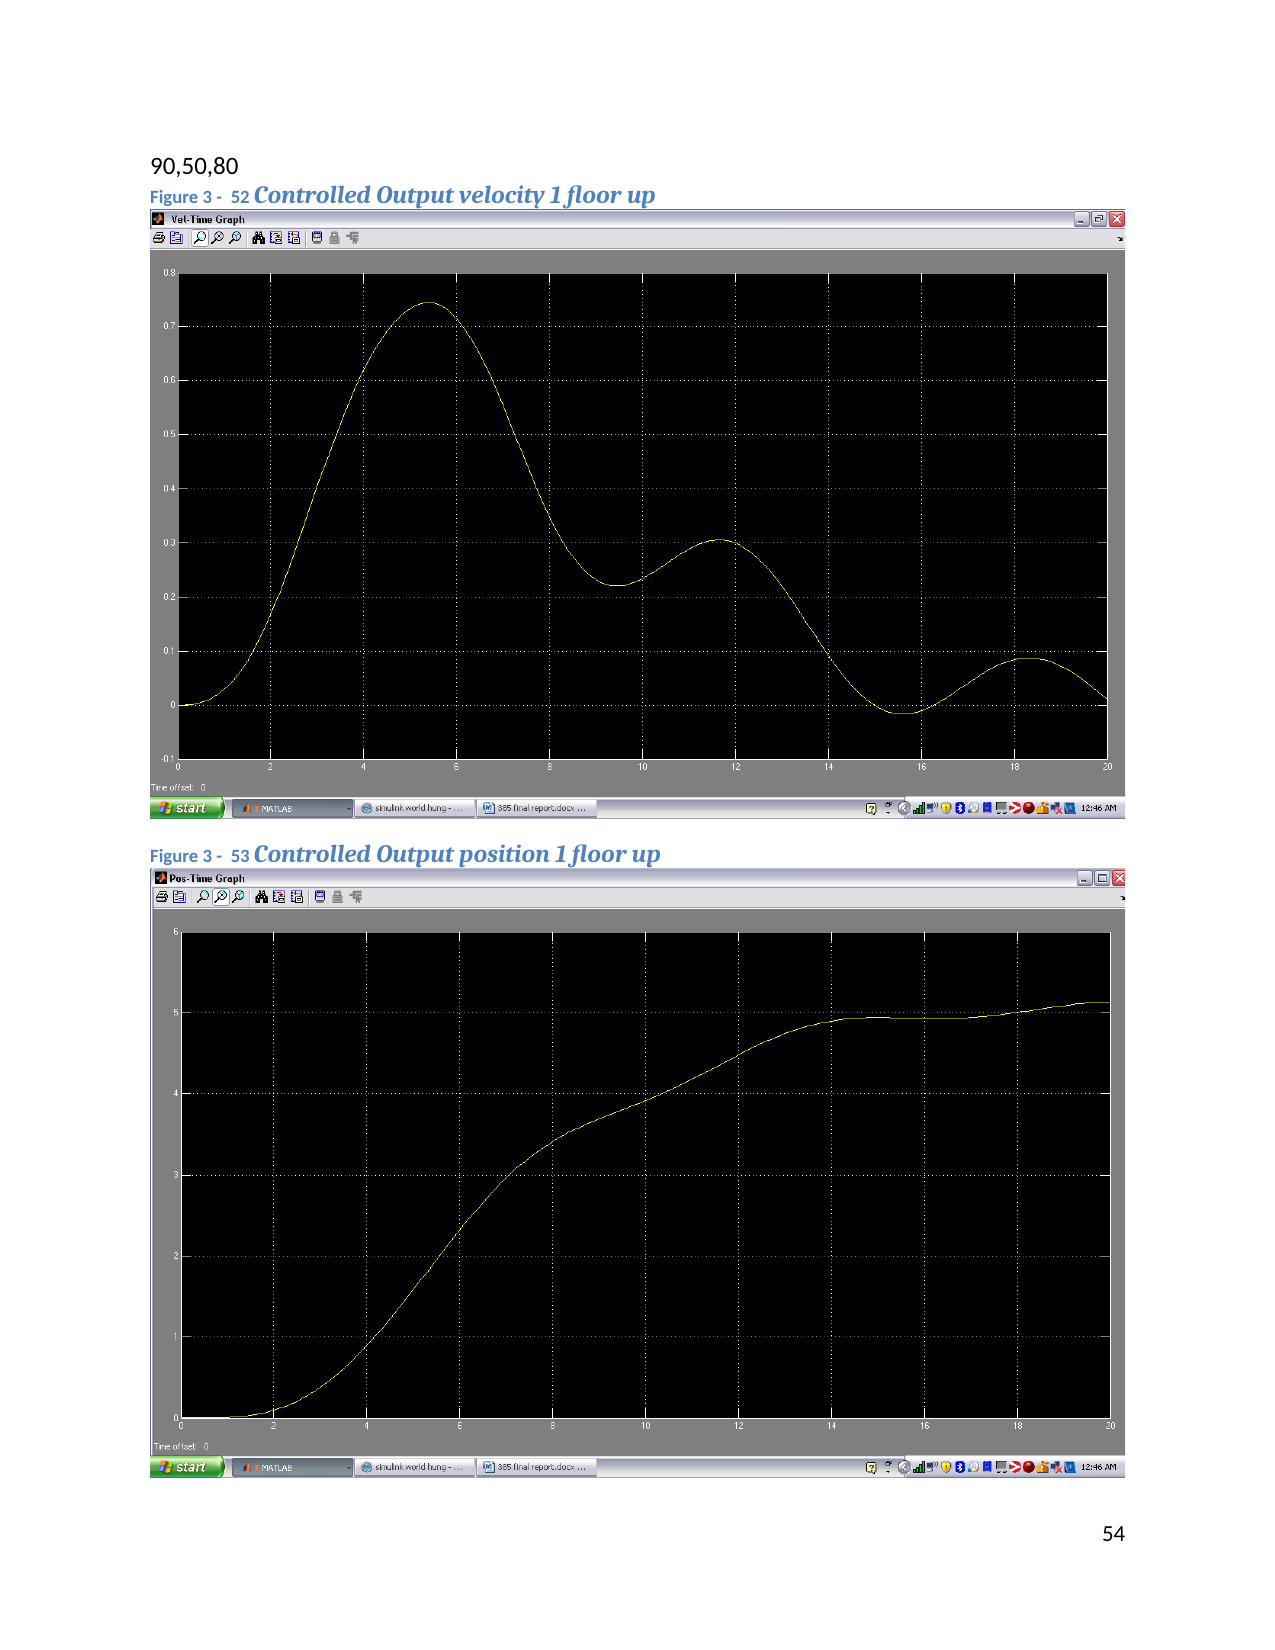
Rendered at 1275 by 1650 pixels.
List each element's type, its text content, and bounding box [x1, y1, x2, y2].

text Figure 3 - 52 Controlled Output velocity 1 floor up [150, 181, 1125, 209]
text Figure 3 - 53 Controlled Output position 1 floor up [150, 839, 1125, 868]
picture [150, 209, 1125, 819]
text 90,50,80 [150, 150, 1125, 181]
picture [150, 868, 1125, 1478]
